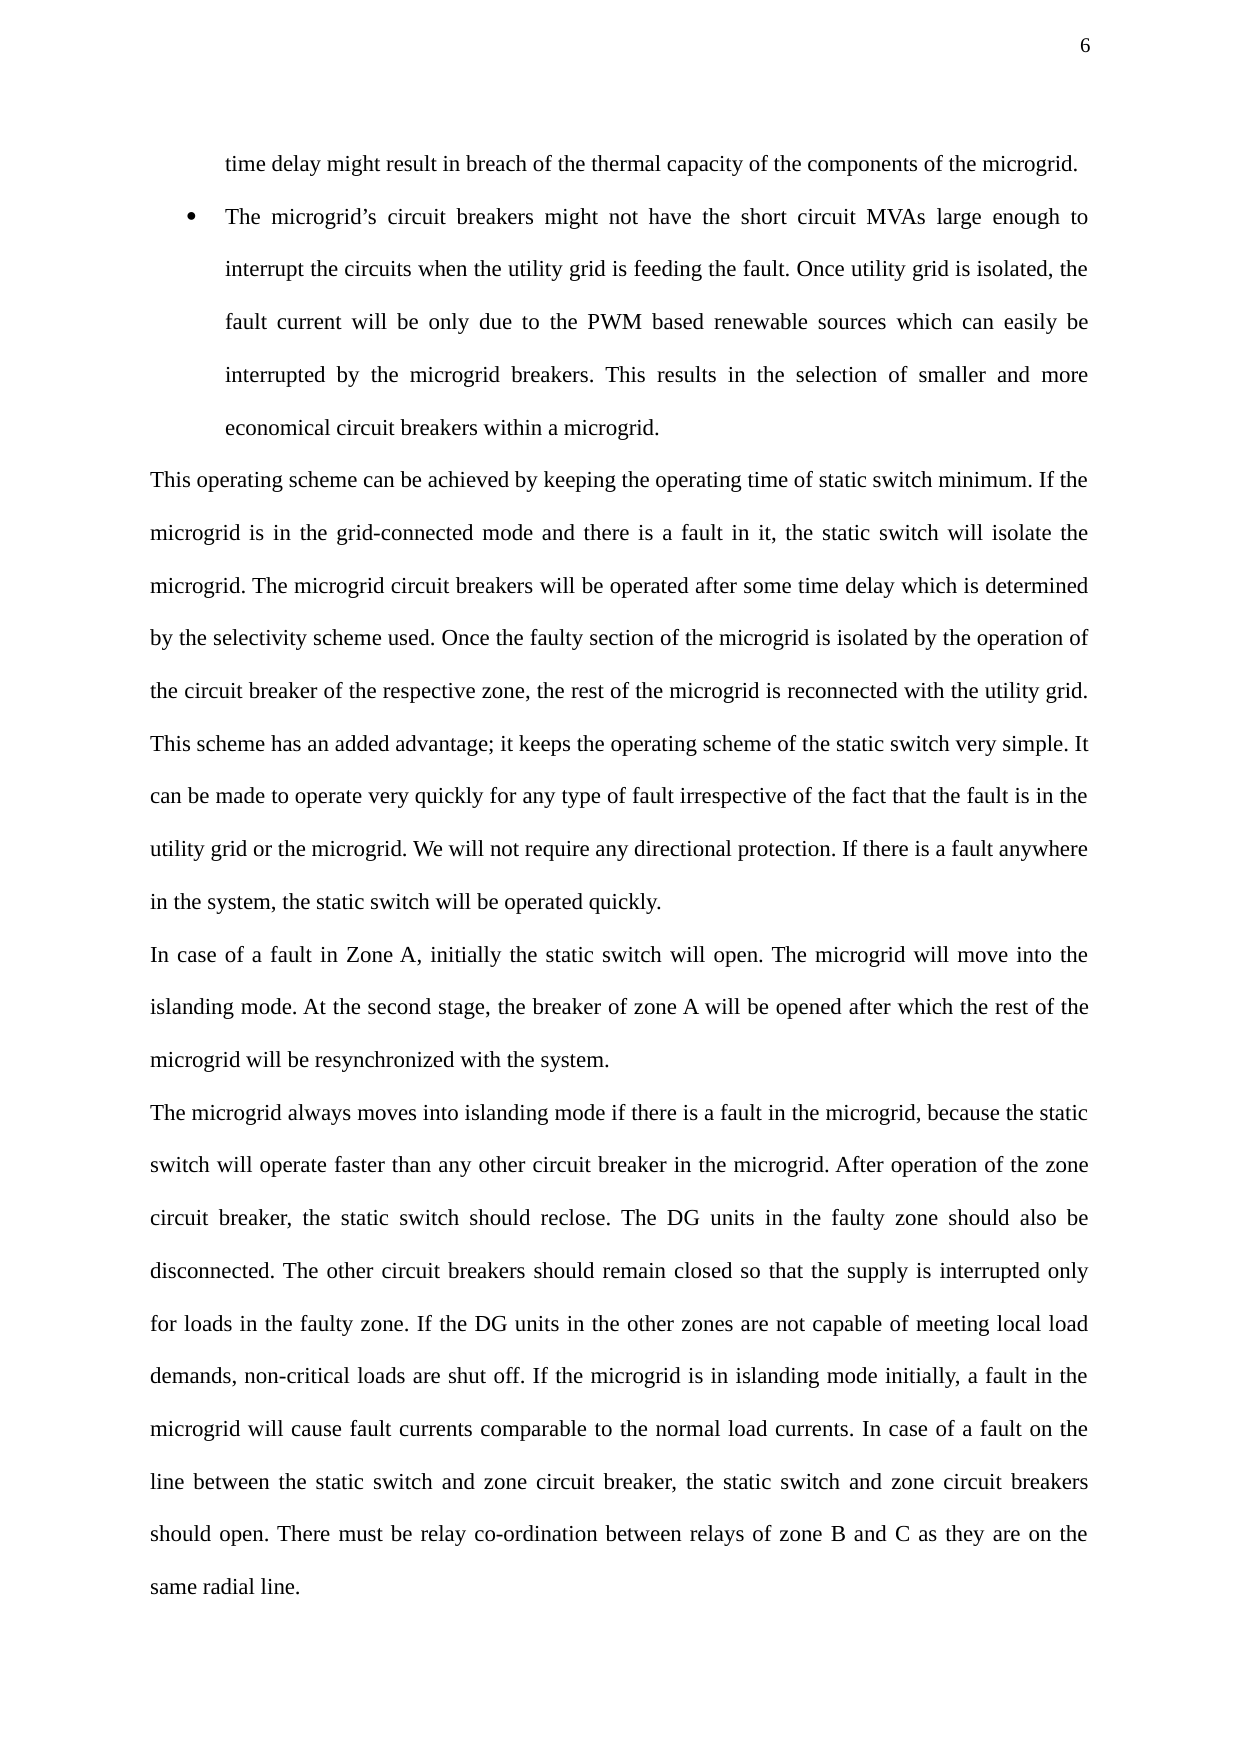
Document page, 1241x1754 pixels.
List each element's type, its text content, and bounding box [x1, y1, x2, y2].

text The microgrid always moves into islanding mode if there is a fault in the microgrid, because the static switch will operate faster than any other circuit breaker in the microgrid. After operation of the zone circuit breaker, the static switch should reclose. The DG units in the faulty zone should also be disconnected. The other circuit breakers should remain closed so that the supply is interrupted only for loads in the faulty zone. If the DG units in the other zones are not capable of meeting local load demands, non-critical loads are shut off. If the microgrid is in islanding mode initially, a fault in the microgrid will cause fault currents comparable to the normal load currents. In case of a fault on the line between the static switch and zone circuit breaker, the static switch and zone circuit breakers should open. There must be relay co-ordination between relays of zone B and C as they are on the same radial line. [150, 1099, 1090, 1599]
text This operating scheme can be achieved by keeping the operating time of static switch minimum. If the microgrid is in the grid-connected mode and there is a fault in it, the static switch will isolate the microgrid. The microgrid circuit breakers will be operated after some time delay which is determined by the selectivity scheme used. Once the faulty section of the microgrid is isolated by the operation of the circuit breaker of the respective zone, the rest of the microgrid is reconnected with the utility grid. This scheme has an added advantage; it keeps the operating scheme of the static switch very simple. It can be made to operate very quickly for any type of fault irrespective of the fact that the fault is in the utility grid or the microgrid. We will not require any directional protection. If there is a fault anywhere in the system, the static switch will be operated quickly. [150, 466, 1090, 914]
list The microgrid’s circuit breakers might not have the short circuit MVAs large enough to interrupt the circuits when the utility grid is feeding the fault. Once utility grid is isolated, the fault current will be only due to the PWM based renewable sources which can easily be interrupted by the microgrid breakers. This results in the selection of smaller and more economical circuit breakers within a microgrid. [187, 203, 1090, 440]
text In case of a fault in Zone A, initially the static switch will open. The microgrid will move into the islanding mode. At the second stage, the breaker of zone A will be opened after which the rest of the microgrid will be resynchronized with the system. [150, 941, 1090, 1072]
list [187, 150, 1090, 176]
